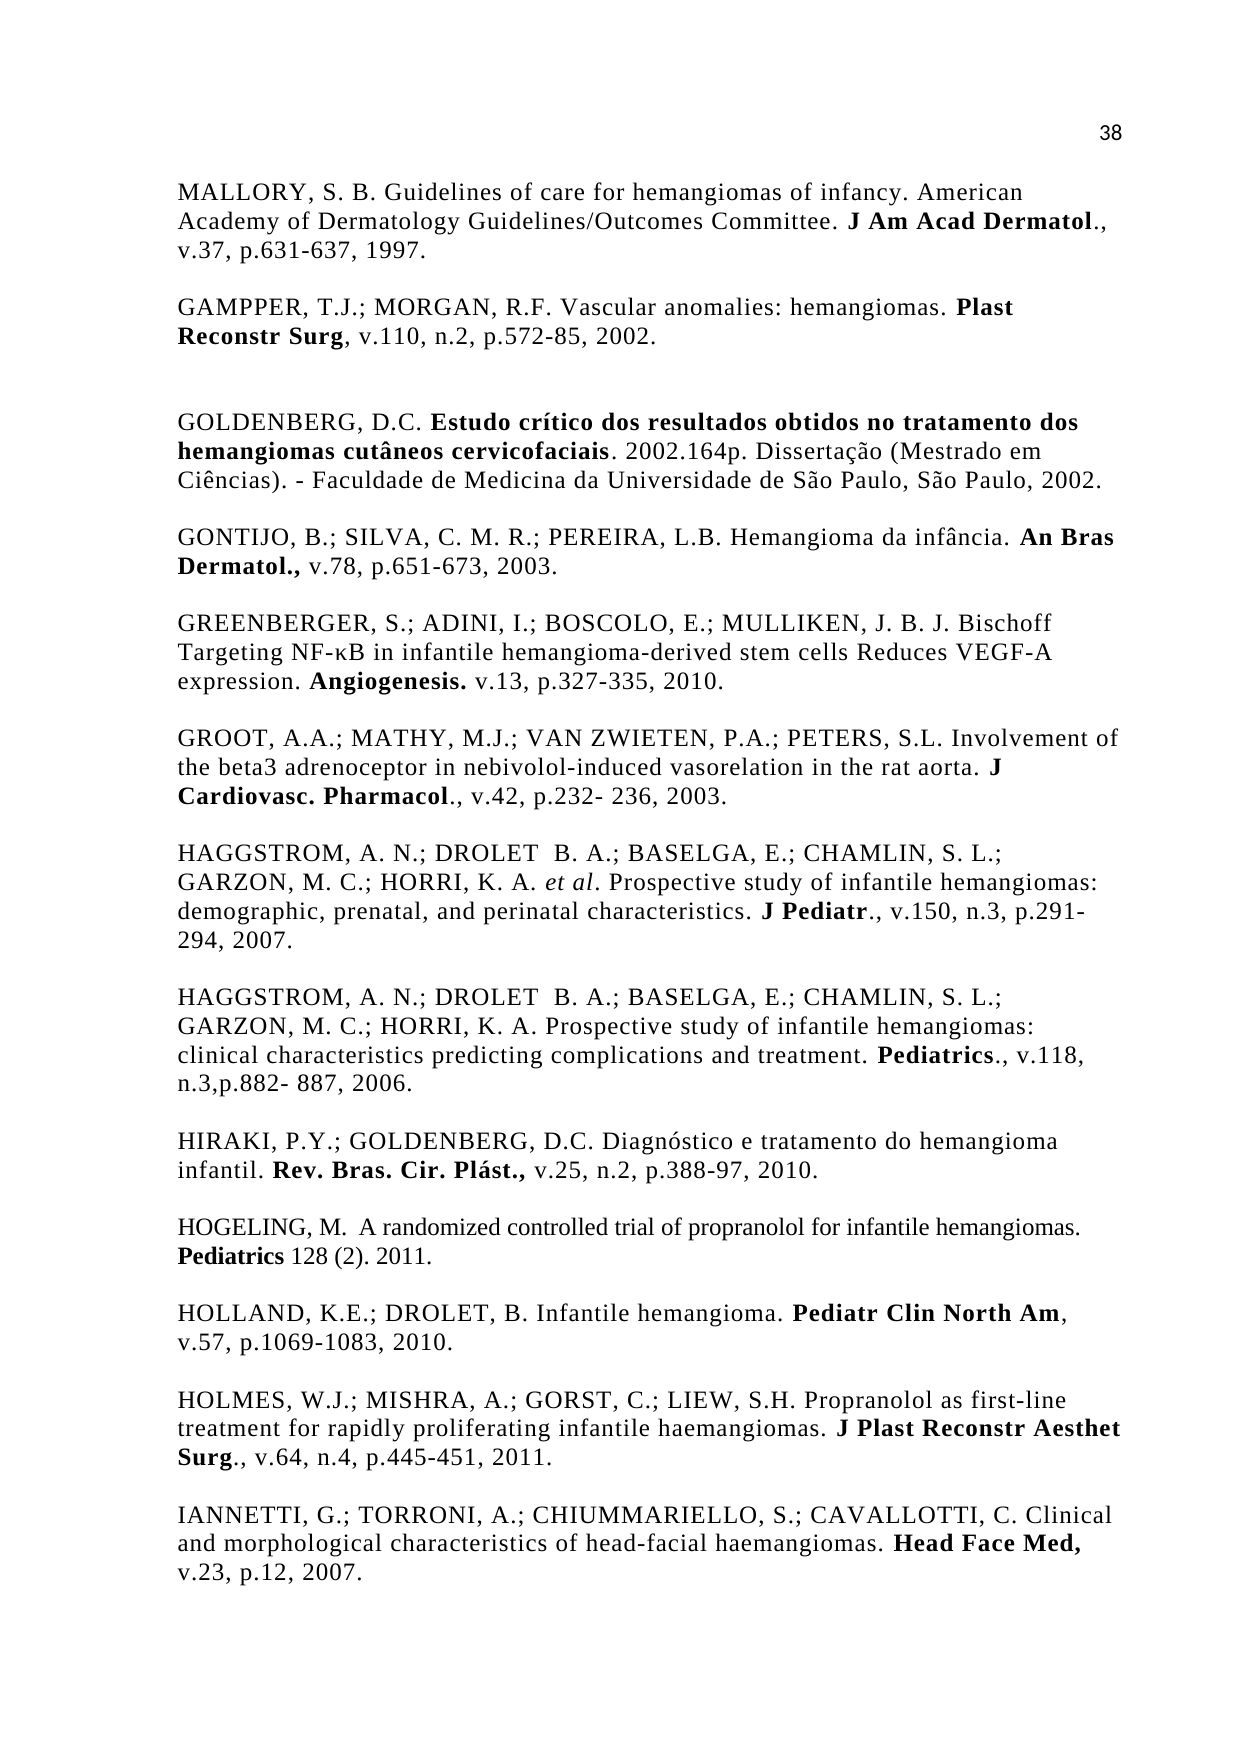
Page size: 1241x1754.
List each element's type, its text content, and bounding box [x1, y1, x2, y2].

text GONTIJO, B.; SILVA, C. M. R.; PEREIRA, L.B. Hemangioma da infância. An Bras Dermatol., v.78, p.651-673, 2003. [558, 522, 1122, 580]
text GAMPPER, T.J.; MORGAN, R.F. Vascular anomalies: hemangiomas. Plast Reconstr Surg, v.110, n.2, p.572-85, 2002. [664, 292, 1122, 350]
list HOGELING, M. A randomized controlled trial of propranolol for infantile hemangiomas. Pediatrics 128 (2). 2011. [432, 1212, 1122, 1270]
text GOLDENBERG, D.C. Estudo crítico dos resultados obtidos no tratamento dos hemangiomas cutâneos cervicofaciais. 2002.164p. Dissertação (Mestrado em Ciências). - Faculdade de Medicina da Universidade de São Paulo, São Paulo, 2002. [177, 407, 1122, 493]
list HAGGSTROM, A. N.; DROLET B. A.; BASELGA, E.; CHAMLIN, S. L.; GARZON, M. C.; HORRI, K. A. Prospective study of infantile hemangiomas: clinical characteristics predicting complications and treatment. Pediatrics., v.118, n.3,p.882- 887, 2006. [177, 982, 1122, 1097]
text HOLMES, W.J.; MISHRA, A.; GORST, C.; LIEW, S.H. Propranolol as first-line treatment for rapidly proliferating infantile haemangiomas. J Plast Reconstr Aesthet Surg., v.64, n.4, p.445-451, 2011. [177, 1385, 1122, 1471]
text GREENBERGER, S.; ADINI, I.; BOSCOLO, E.; MULLIKEN, J. B. J. Bischoff Targeting NF-κB in infantile hemangioma-derived stem cells Reduces VEGF-A expression. Angiogenesis. v.13, p.327-335, 2010. [177, 608, 1122, 695]
text HOLLAND, K.E.; DROLET, B. Infantile hemangioma. Pediatr Clin North Am, v.57, p.1069-1083, 2010. [177, 1298, 1122, 1356]
list HAGGSTROM, A. N.; DROLET B. A.; BASELGA, E.; CHAMLIN, S. L.; GARZON, M. C.; HORRI, K. A. et al. Prospective study of infantile hemangiomas: demographic, prenatal, and perinatal characteristics. J Pediatr., v.150, n.3, p.291-294, 2007. [177, 838, 1122, 953]
text IANNETTI, G.; TORRONI, A.; CHIUMMARIELLO, S.; CAVALLOTTI, C. Clinical and morphological characteristics of head-facial haemangiomas. Head Face Med, v.23, p.12, 2007. [177, 1500, 1122, 1586]
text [177, 177, 1122, 263]
text GROOT, A.A.; MATHY, M.J.; VAN ZWIETEN, P.A.; PETERS, S.L. Involvement of the beta3 adrenoceptor in nebivolol-induced vasorelation in the rat aorta. J Cardiovasc. Pharmacol., v.42, p.232- 236, 2003. [177, 723, 1122, 810]
list HIRAKI, P.Y.; GOLDENBERG, D.C. Diagnóstico e tratamento do hemangioma infantil. Rev. Bras. Cir. Plást., v.25, n.2, p.388-97, 2010. [177, 1126, 1122, 1183]
